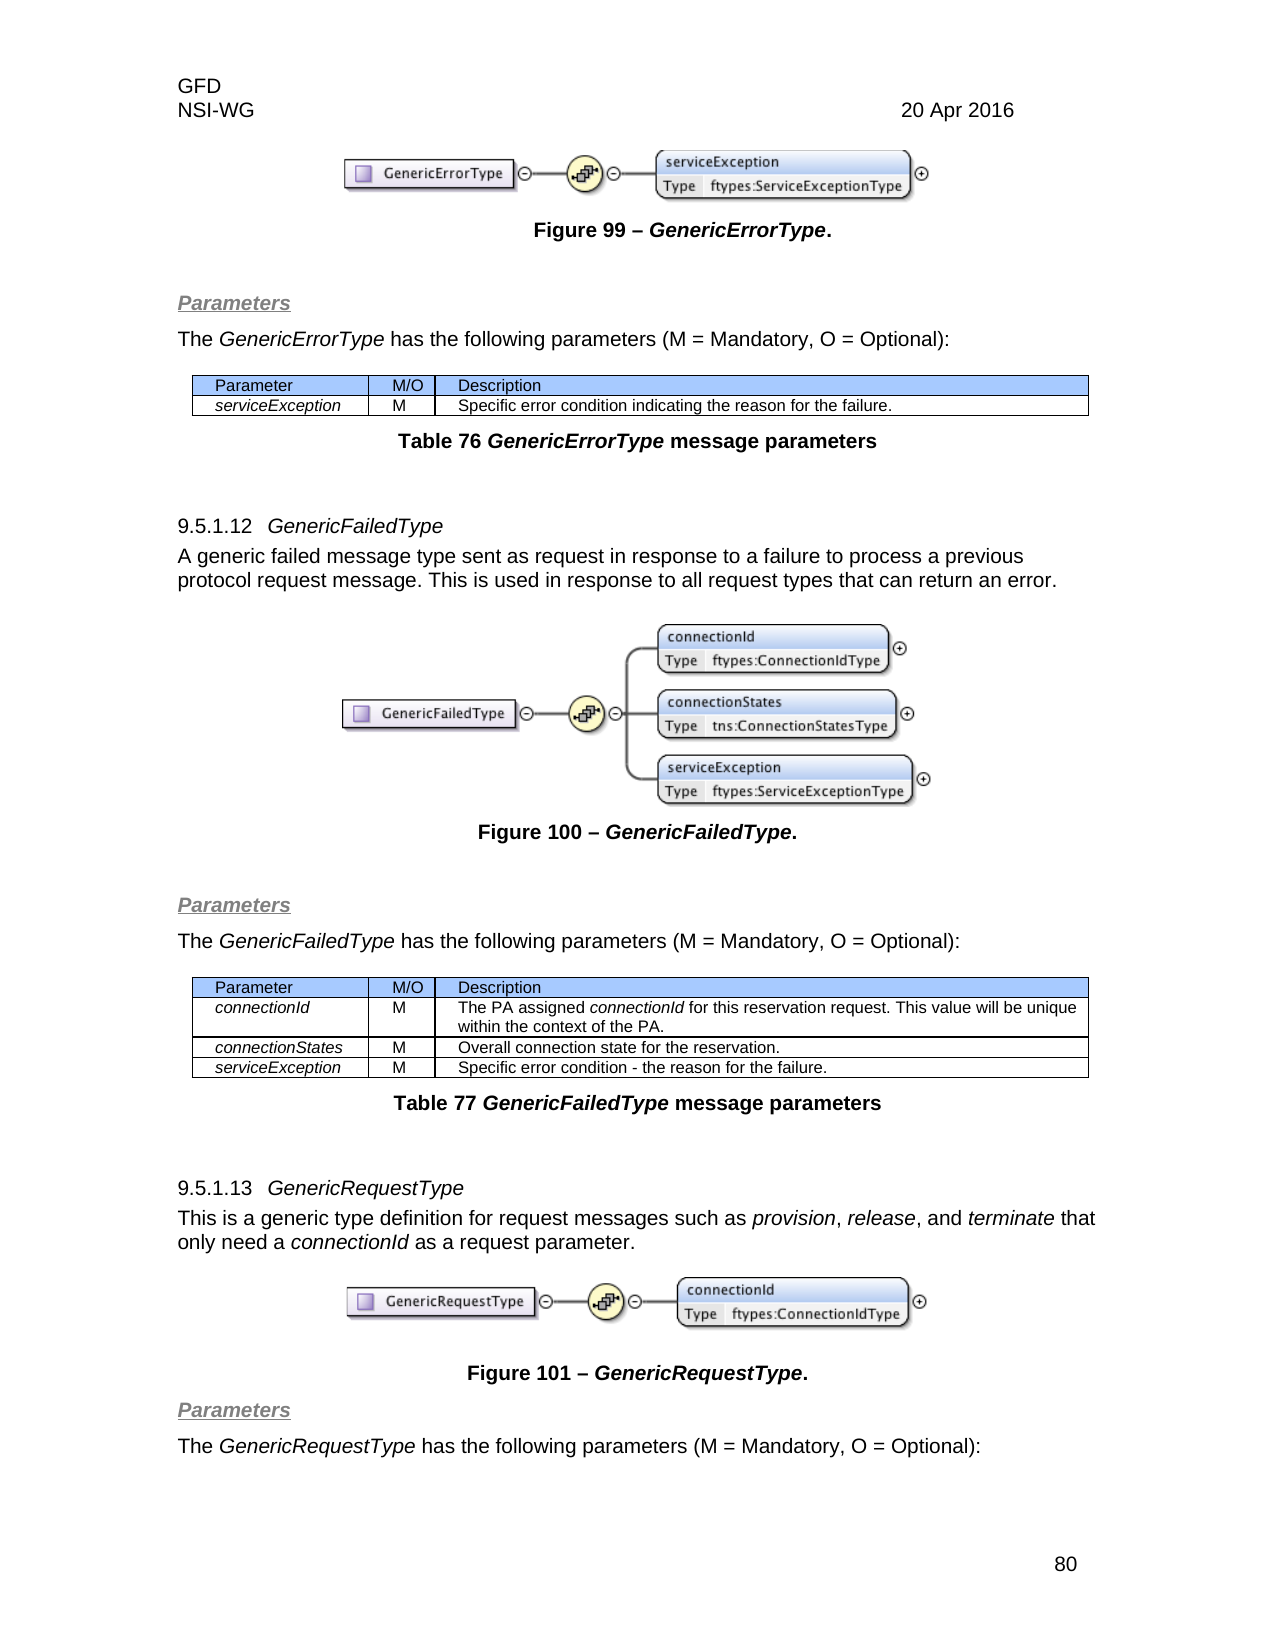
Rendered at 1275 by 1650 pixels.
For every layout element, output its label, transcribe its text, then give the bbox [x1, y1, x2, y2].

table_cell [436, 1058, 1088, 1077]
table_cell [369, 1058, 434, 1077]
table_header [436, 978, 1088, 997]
text Parameters [177, 290, 1098, 314]
text Table 77 GenericFailedType message parameters [177, 1090, 1098, 1114]
text The GenericRequestType has the following parameters (M = Mandatory, O = Optional): [177, 1434, 1098, 1458]
text Parameters [177, 1398, 1098, 1422]
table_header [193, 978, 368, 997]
text Figure 99 – GenericErrorType. [267, 217, 1098, 241]
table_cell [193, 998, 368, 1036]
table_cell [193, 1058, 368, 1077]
subtitle GenericRequestType [177, 1176, 1098, 1200]
picture [342, 624, 933, 807]
picture [346, 1277, 929, 1333]
text A generic failed message type sent as request in response to a failure to process a previous protocol request message. This is used in response to all request types that can return an error. [177, 544, 1098, 592]
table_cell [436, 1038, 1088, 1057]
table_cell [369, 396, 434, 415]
text The GenericErrorType has the following parameters (M = Mandatory, O = Optional): [177, 327, 1098, 351]
picture [344, 150, 931, 205]
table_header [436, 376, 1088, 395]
subtitle GenericFailedType [177, 514, 1098, 538]
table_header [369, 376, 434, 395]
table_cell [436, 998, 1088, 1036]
text Parameters [177, 892, 1098, 916]
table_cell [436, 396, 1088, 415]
text The GenericFailedType has the following parameters (M = Mandatory, O = Optional): [177, 929, 1098, 953]
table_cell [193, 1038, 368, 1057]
text Table 76 GenericErrorType message parameters [177, 429, 1098, 453]
text Figure 100 – GenericFailedType. [177, 819, 1098, 843]
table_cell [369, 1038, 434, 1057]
text This is a generic type definition for request messages such as provision, release, and terminate that only need a connectionId as a request parameter. [177, 1206, 1098, 1254]
text Figure 101 – GenericRequestType. [177, 1361, 1098, 1385]
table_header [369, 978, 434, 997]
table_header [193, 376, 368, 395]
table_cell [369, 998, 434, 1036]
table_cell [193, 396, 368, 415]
